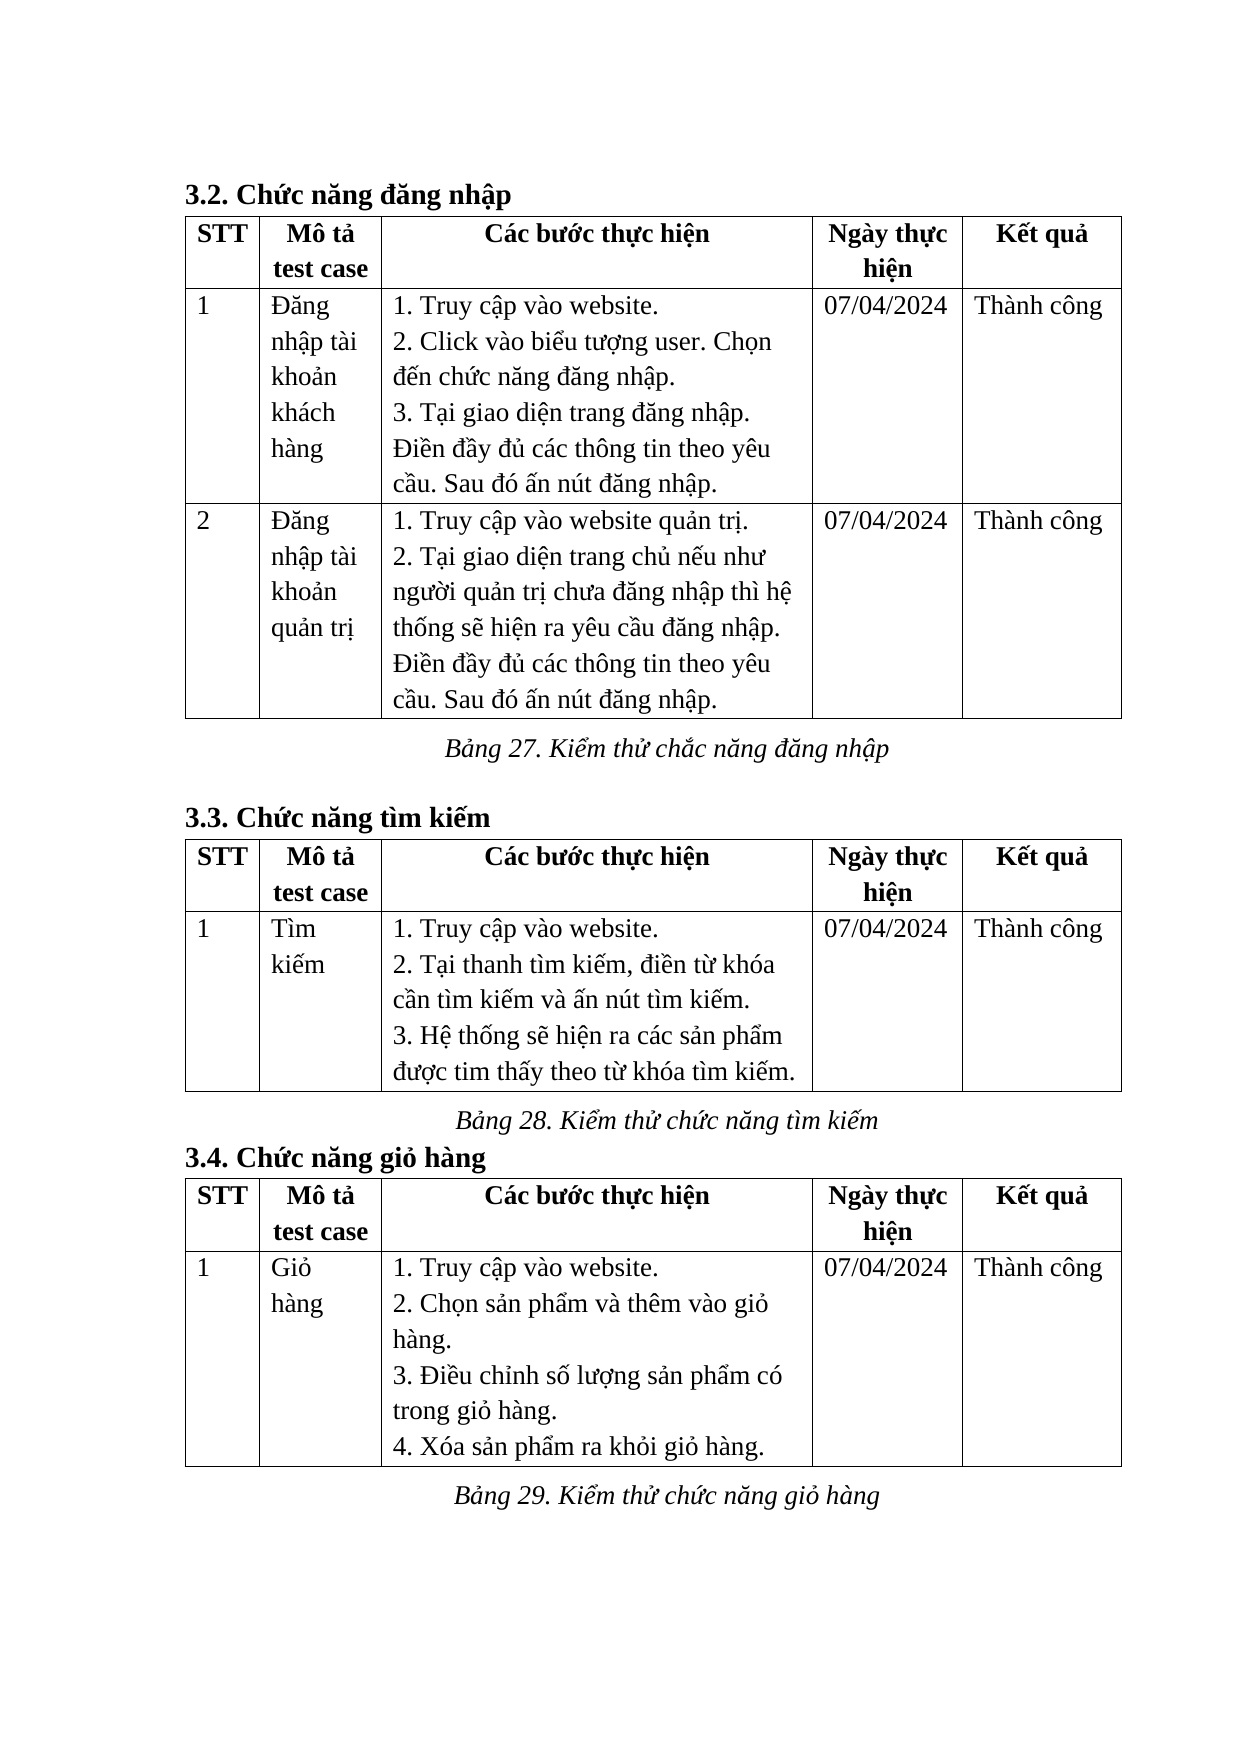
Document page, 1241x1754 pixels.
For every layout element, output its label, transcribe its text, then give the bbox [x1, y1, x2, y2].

table_cell 07/04/2024 [813, 912, 962, 1091]
table_cell Tìm kiếm [260, 912, 381, 1091]
table_header Các bước thực hiện [382, 1179, 812, 1251]
table_header STT [186, 217, 259, 288]
table_header Các bước thực hiện [382, 840, 812, 911]
table_cell 2 [186, 504, 259, 718]
subtitle 3.4. Chức năng giỏ hàng [185, 1140, 1122, 1173]
table_cell 1 [186, 1252, 259, 1466]
table_cell Thành công [963, 289, 1121, 503]
table_header Các bước thực hiện [382, 217, 812, 288]
table_header Mô tả test case [260, 217, 381, 288]
table_cell 07/04/2024 [813, 289, 962, 503]
subtitle 3.2. Chức năng đăng nhập [185, 177, 1122, 211]
subtitle 3.3. Chức năng tìm kiếm [185, 800, 1122, 834]
text Bảng 27. Kiểm thử chắc năng đăng nhập [185, 732, 1122, 763]
table_header Mô tả test case [260, 1179, 381, 1251]
table_cell 07/04/2024 [813, 504, 962, 718]
table_cell 1 [186, 912, 259, 1091]
table_cell Đăng nhập tài khoản khách hàng [260, 289, 381, 503]
table_header Ngày thực hiện [813, 840, 962, 911]
table_cell 1. Truy cập vào website quản trị. 2. Tại giao diện trang chủ nếu như người quản trị chưa đăng nhập thì hệ thống sẽ hiện ra yêu cầu đăng nhập. Điền đầy đủ các thông tin theo yêu cầu. Sau đó ấn nút đăng nhập. [382, 504, 812, 718]
table_header Ngày thực hiện [813, 1179, 962, 1251]
table_header Kết quả [963, 840, 1121, 911]
table_cell 1 [186, 289, 259, 503]
table_cell Giỏ hàng [260, 1252, 381, 1466]
text Bảng 28. Kiểm thử chức năng tìm kiếm [185, 1104, 1122, 1135]
table_header Ngày thực hiện [813, 217, 962, 288]
table_cell Thành công [963, 1252, 1121, 1466]
table_header STT [186, 1179, 259, 1251]
table_cell 1. Truy cập vào website. 2. Chọn sản phẩm và thêm vào giỏ hàng. 3. Điều chỉnh số lượng sản phẩm có trong giỏ hàng. 4. Xóa sản phẩm ra khỏi giỏ hàng. [382, 1252, 812, 1466]
table_cell Thành công [963, 504, 1121, 718]
table_cell 1. Truy cập vào website. 2. Click vào biểu tượng user. Chọn đến chức năng đăng nhập. 3. Tại giao diện trang đăng nhập. Điền đầy đủ các thông tin theo yêu cầu. Sau đó ấn nút đăng nhập. [382, 289, 812, 503]
table_cell Thành công [963, 912, 1121, 1091]
table_cell 1. Truy cập vào website. 2. Tại thanh tìm kiếm, điền từ khóa cần tìm kiếm và ấn nút tìm kiếm. 3. Hệ thống sẽ hiện ra các sản phẩm được tim thấy theo từ khóa tìm kiếm. [382, 912, 812, 1091]
table_cell Đăng nhập tài khoản quản trị [260, 504, 381, 718]
text Bảng 29. Kiểm thử chức năng giỏ hàng [185, 1479, 1122, 1510]
table_header Kết quả [963, 1179, 1121, 1251]
table_header Kết quả [963, 217, 1121, 288]
table_cell 07/04/2024 [813, 1252, 962, 1466]
table_header Mô tả test case [260, 840, 381, 911]
table_header STT [186, 840, 259, 911]
